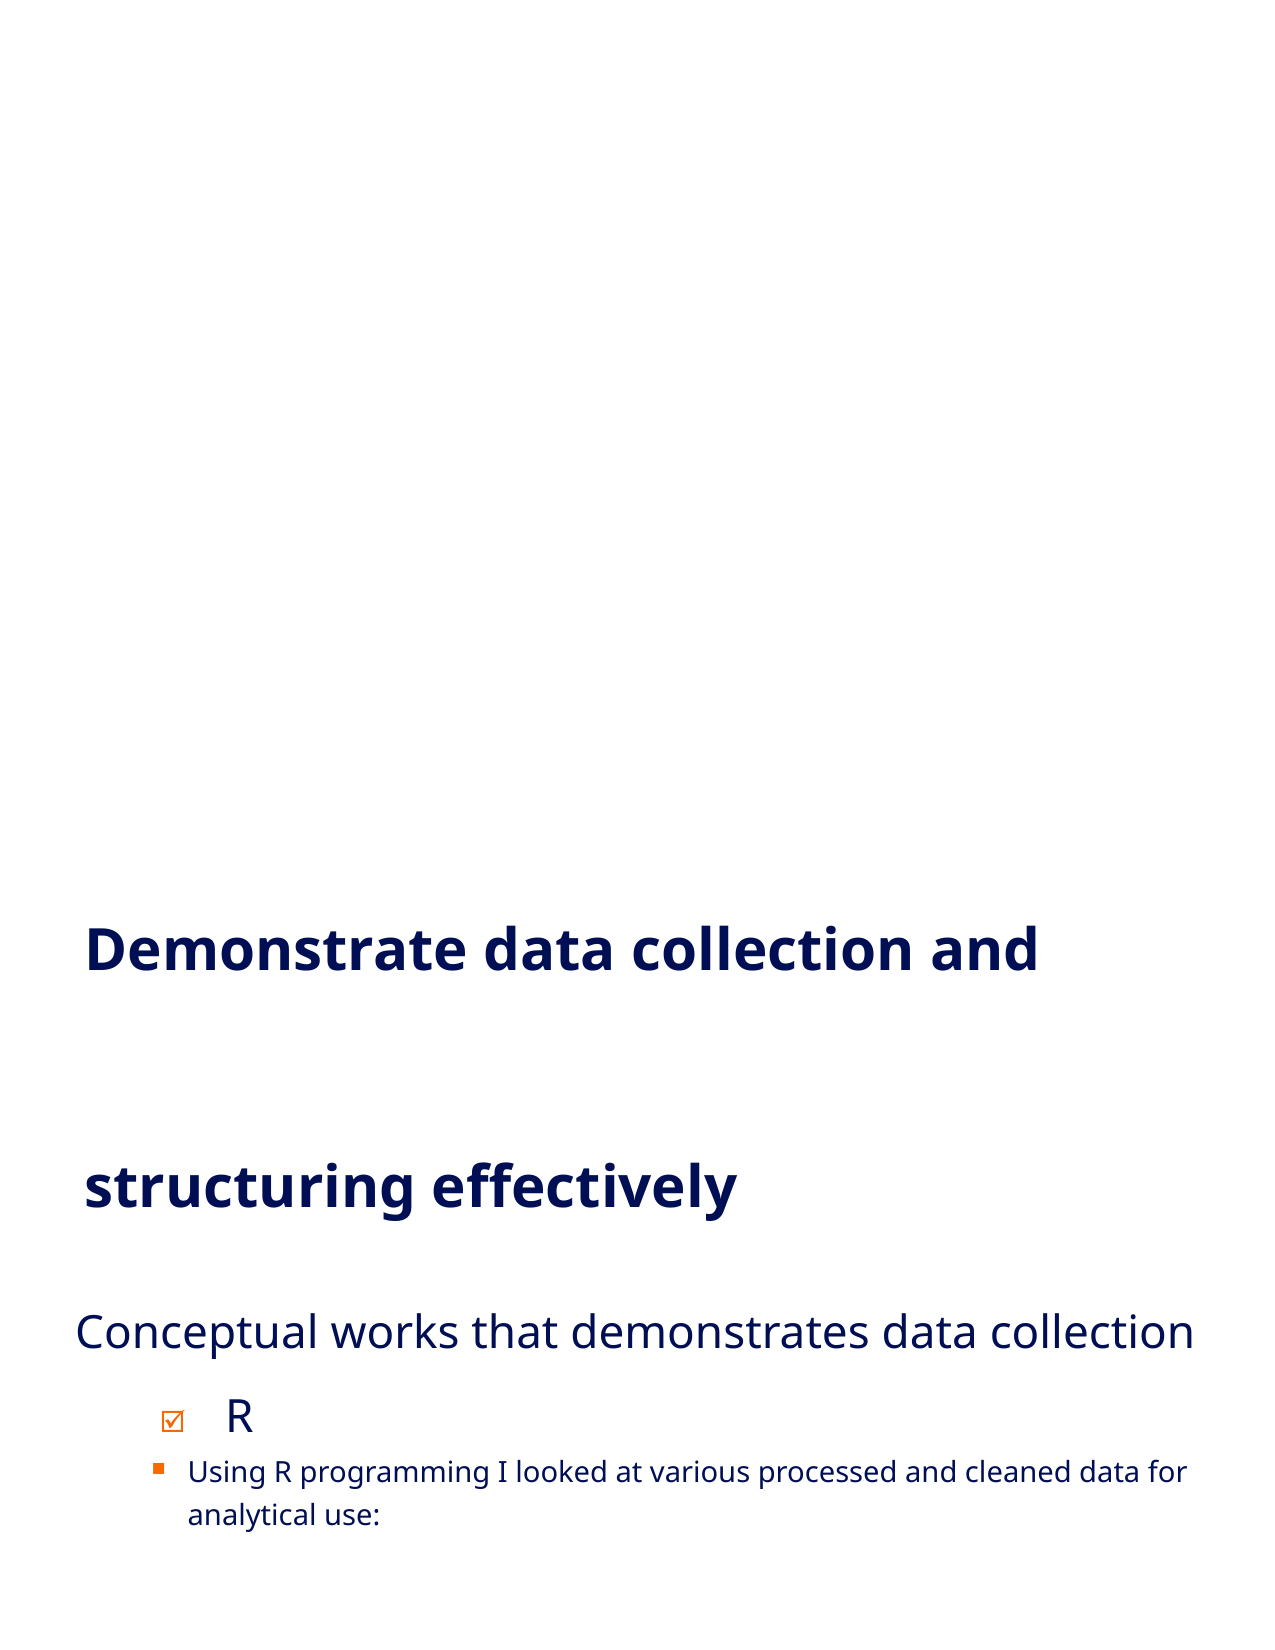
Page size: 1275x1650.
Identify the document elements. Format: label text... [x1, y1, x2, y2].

list Demonstrate data collection and structuring effectively [84, 907, 1200, 1263]
text Conceptual works that demonstrates data collection [75, 1300, 1200, 1362]
list Using R programming I looked at various processed and cleaned data for analytical use: [150, 1451, 1200, 1534]
list R [150, 1384, 1200, 1446]
